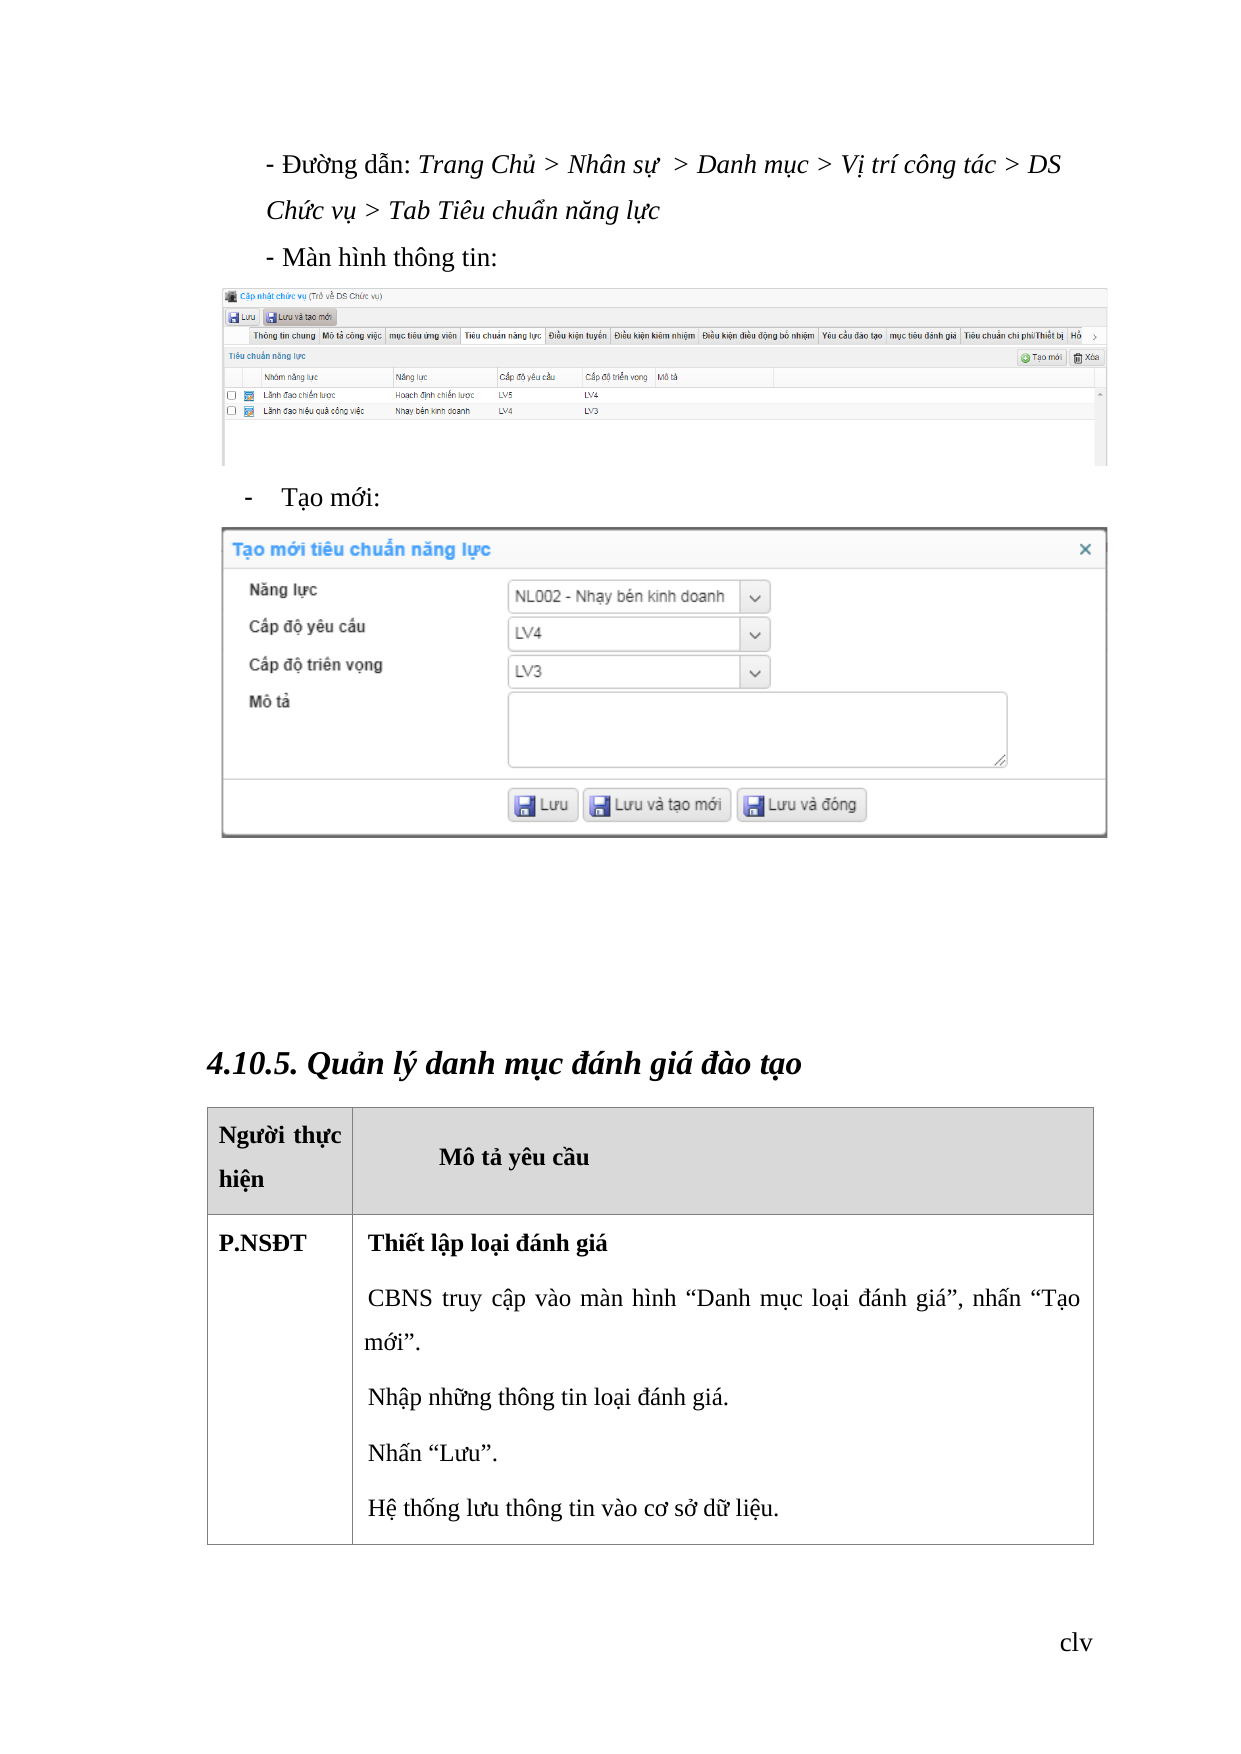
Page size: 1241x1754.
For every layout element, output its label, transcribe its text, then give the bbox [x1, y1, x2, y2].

table_header Người thực hiện [208, 1108, 352, 1214]
picture [221, 527, 1108, 838]
list Đường dẫn: Trang Chủ > Nhân sự > Danh mục > Vị trí công tác > DS Chức vụ > Tab Tiêu chuẩn năng lực [265, 148, 1092, 226]
list Tạo mới: [244, 481, 1092, 512]
list Màn hình thông tin: [265, 241, 1092, 272]
table_cell P.NSĐT [208, 1215, 352, 1544]
table_cell Thiết lập loại đánh giá CBNS truy cập vào màn hình “Danh mục loại đánh giá”, nhấn “Tạo mới”. Nhập những thông tin loại đánh giá. Nhấn “Lưu”. Hệ thống lưu thông tin vào cơ sở dữ liệu. [353, 1215, 1093, 1544]
subtitle 4.10.5. Quản lý danh mục đánh giá đào tạo [207, 1043, 1092, 1082]
picture [221, 288, 1108, 466]
table_header Mô tả yêu cầu [353, 1108, 1093, 1214]
